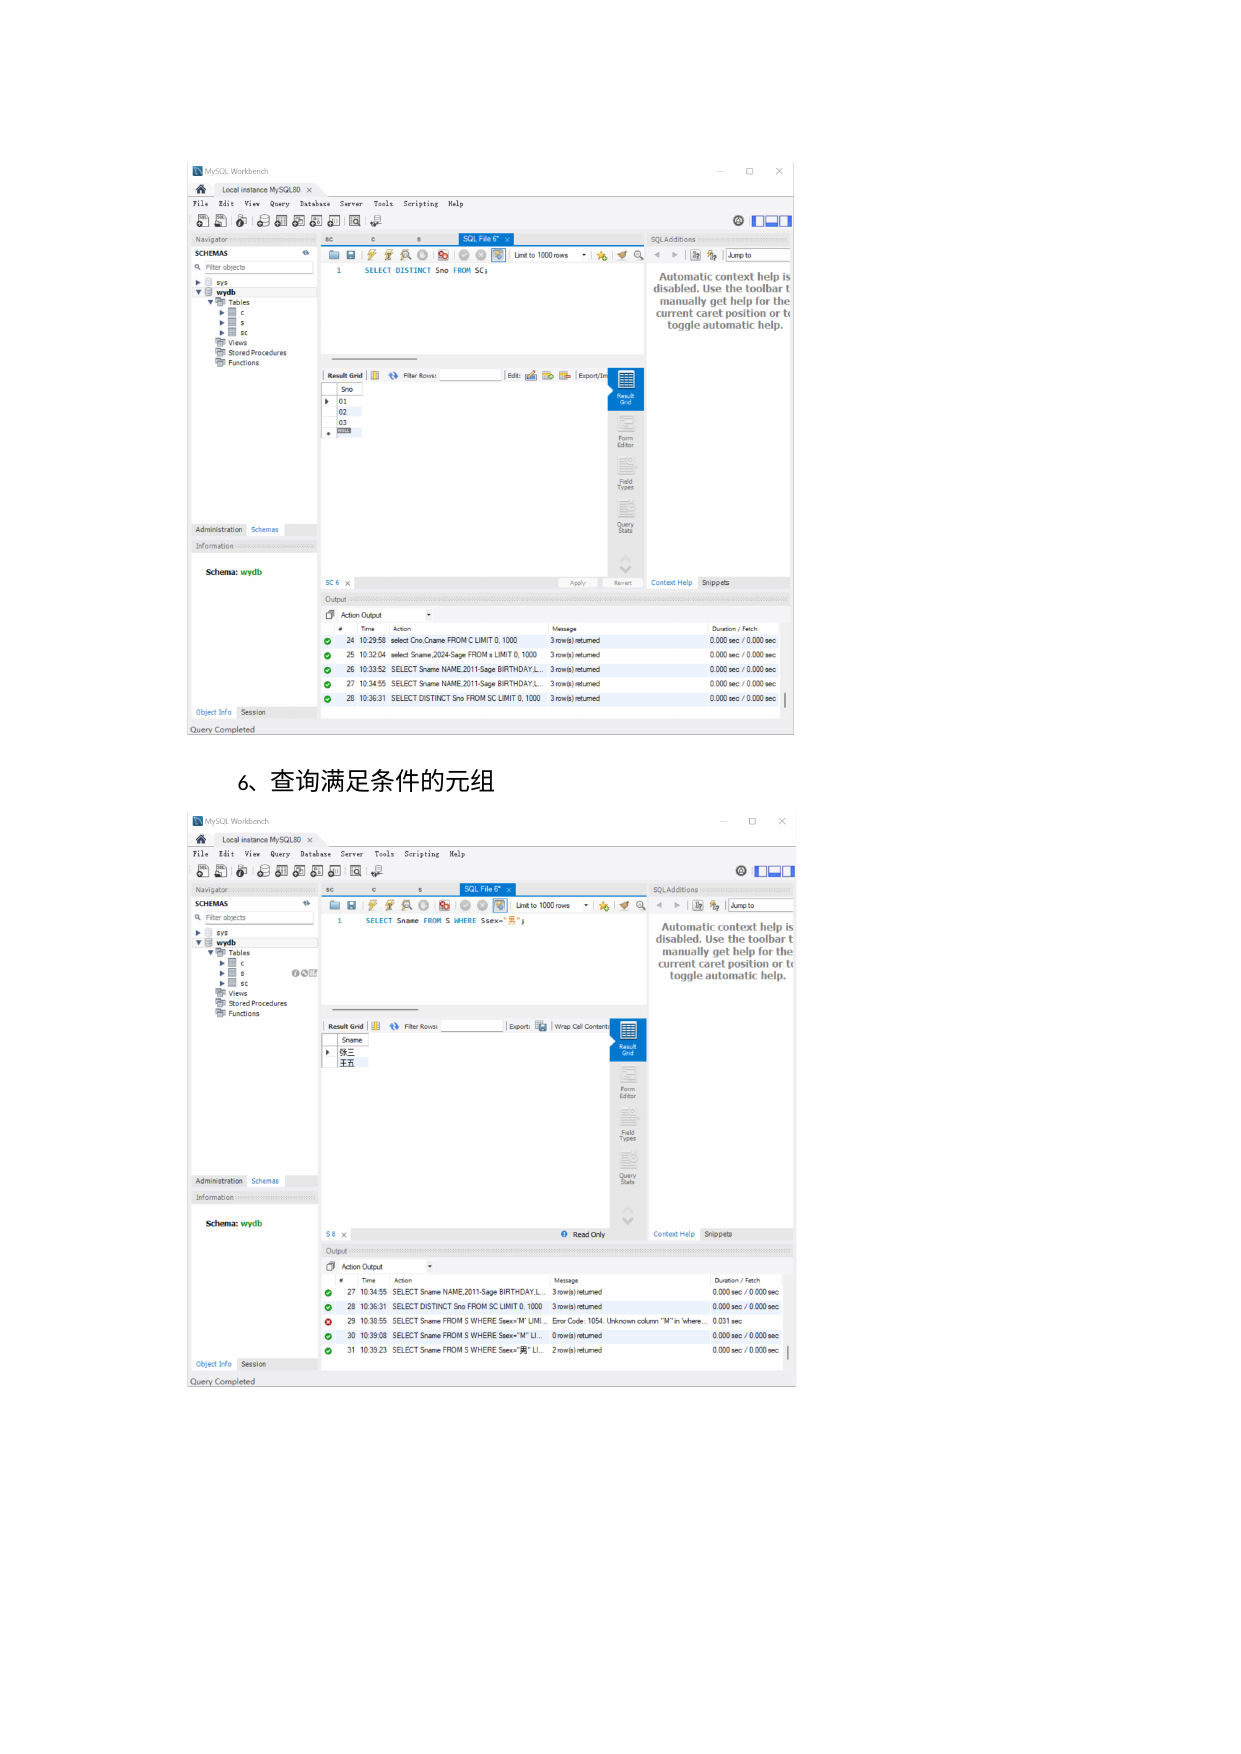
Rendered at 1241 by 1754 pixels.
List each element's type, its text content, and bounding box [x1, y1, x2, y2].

picture [187, 812, 797, 1387]
picture [187, 162, 794, 735]
list 查询满足条件的元组 [187, 747, 1053, 812]
